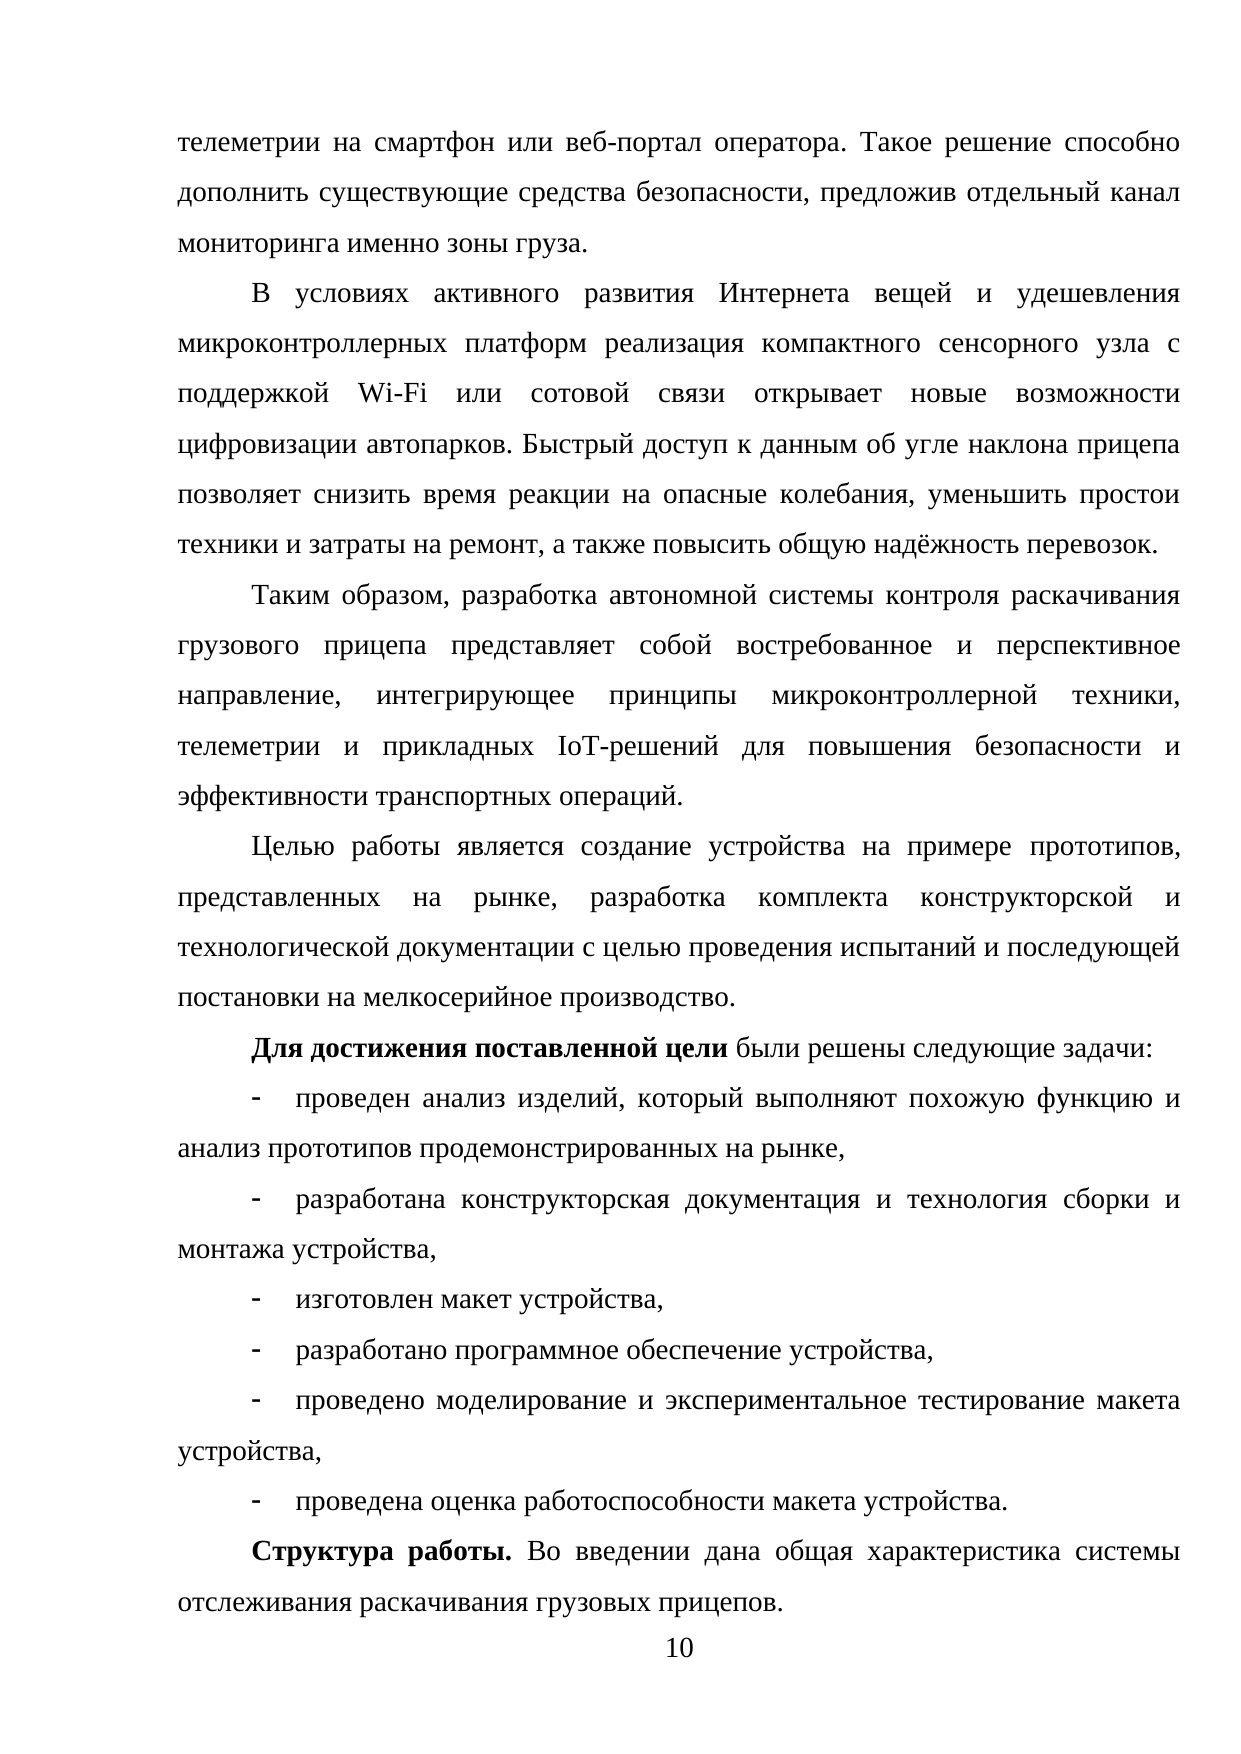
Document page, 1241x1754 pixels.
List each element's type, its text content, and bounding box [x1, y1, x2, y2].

text Целью работы является создание устройства на примере прототипов, представленных на рынке, разработка комплекта конструкторской и технологической документации с целью проведения испытаний и последующей постановки на мелкосерийное производство. [177, 828, 1181, 1013]
list проведен анализ изделий, который выполняют похожую функцию и анализ прототипов продемонстрированныx на рынке, [177, 1080, 1181, 1164]
text В условиях активного развития Интернета вещей и удешевления микроконтроллерных платформ реализация компактного сенсорного узла с поддержкой Wi-Fi или сотовой связи открывает новые возможности цифровизации автопарков. Быстрый доступ к данным об угле наклона прицепа позволяет снизить время реакции на опасные колебания, уменьшить простои техники и затраты на ремонт, а также повысить общую надёжность перевозок. [177, 275, 1181, 560]
list изготовлен макет устройства, [177, 1281, 1181, 1315]
list проведено моделирование и экспериментальное тестирование макета устройства, [177, 1382, 1181, 1466]
list разработано программное обеспечение устройства, [177, 1332, 1181, 1366]
text Для достижения поставленной цели были решены следующие задачи: [177, 1030, 1181, 1063]
list разработана конструкторская документация и технология сборки и монтажа устройства, [177, 1181, 1181, 1265]
text Таким образом, разработка автономной системы контроля раскачивания грузового прицепа представляет собой востребованное и перспективное направление, интегрирующее принципы микроконтроллерной техники, телеметрии и прикладных IoT-решений для повышения безопасности и эффективности транспортных операций. [177, 577, 1181, 812]
text Структура работы. Во введении дана общая характеристика системы отслеживания раскачивания грузовых прицепов. [177, 1533, 1181, 1617]
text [177, 124, 1181, 258]
list проведена оценка работоспособности макета устройства. [177, 1483, 1181, 1517]
